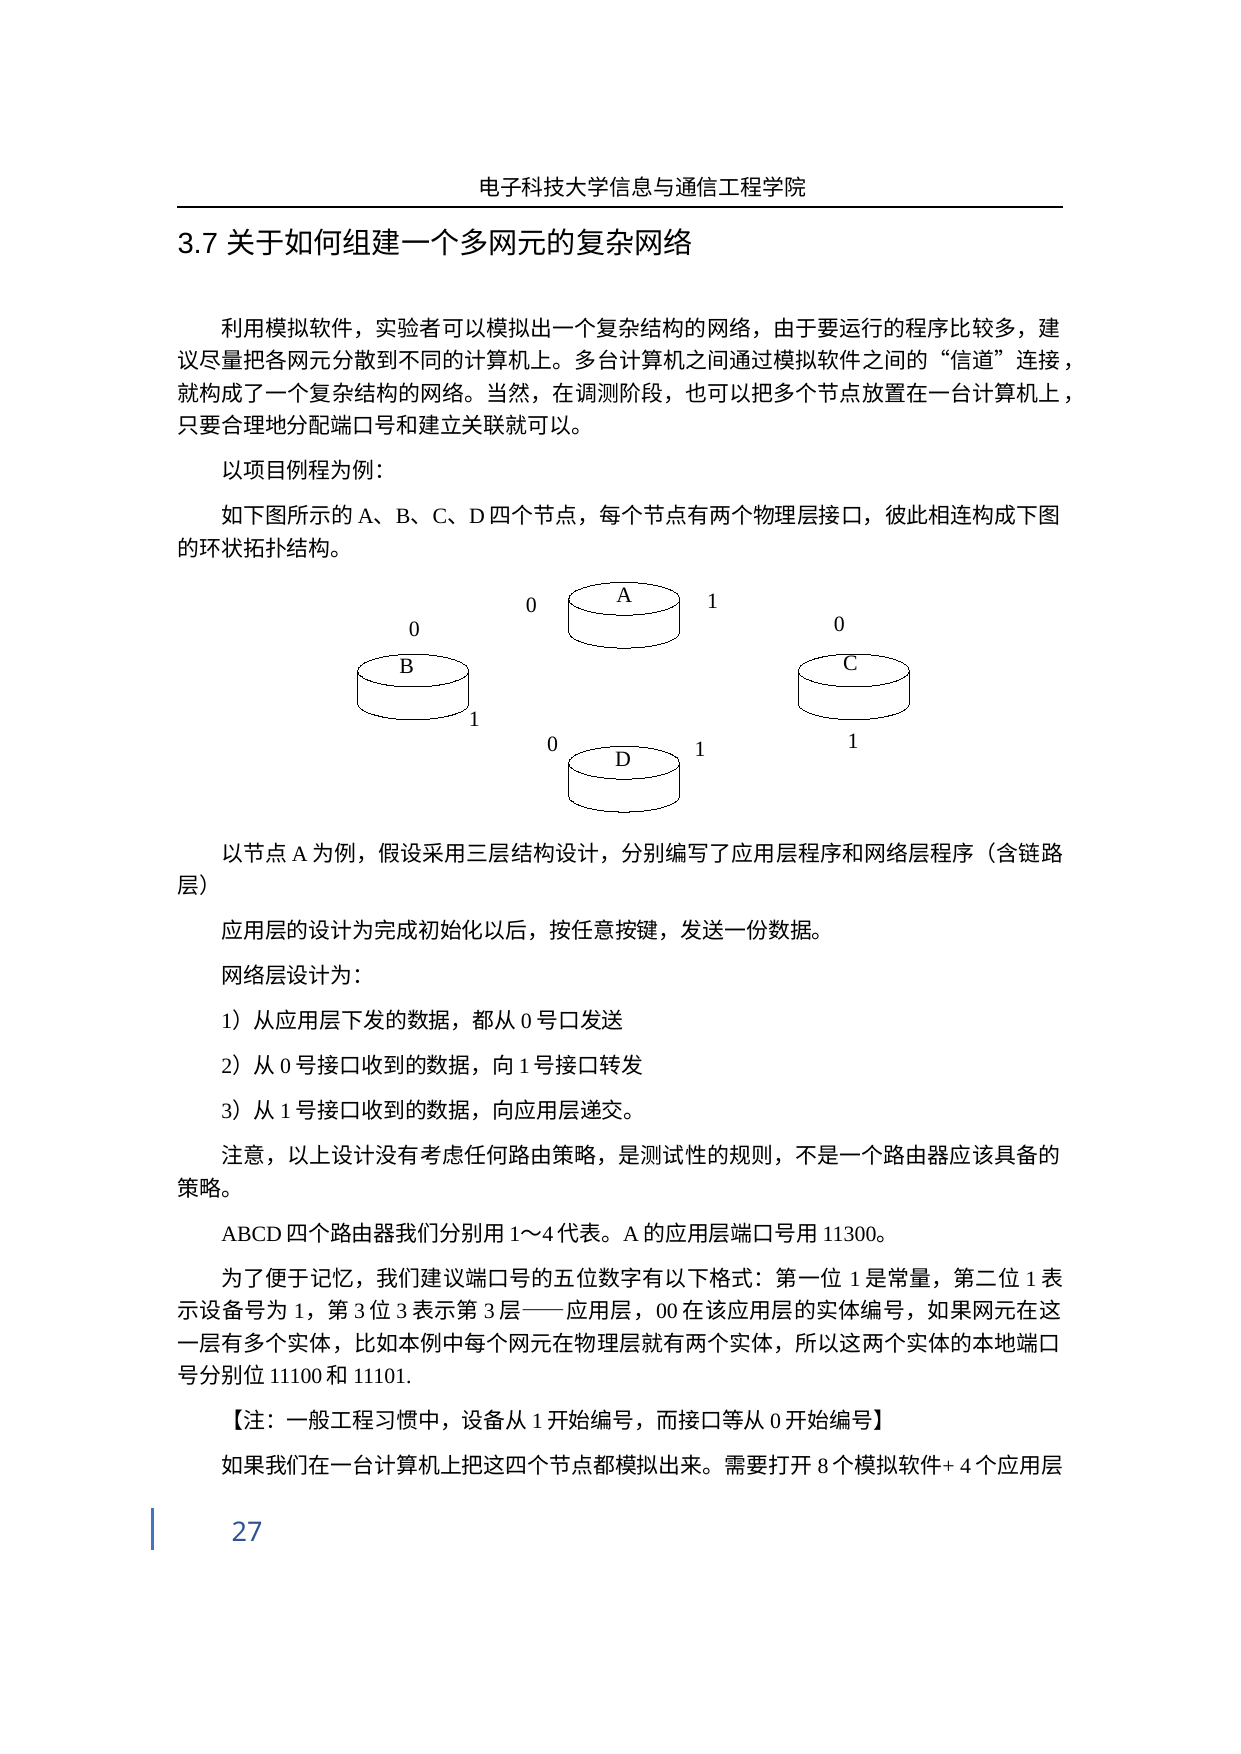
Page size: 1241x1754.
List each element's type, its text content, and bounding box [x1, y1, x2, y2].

text 利用模拟软件，实验者可以模拟出一个复杂结构的网络，由于要运行的程序比较多，建议尽量把各网元分散到不同的计算机上。多台计算机之间通过模拟软件之间的“信道”连接，就构成了一个复杂结构的网络。当然，在调测阶段，也可以把多个节点放置在一台计算机上，只要合理地分配端口号和建立关联就可以。 [177, 310, 1063, 440]
text 3）从1号接口收到的数据，向应用层递交。 [177, 1093, 1063, 1125]
text 如下图所示的A、B、C、D四个节点，每个节点有两个物理层接口，彼此相连构成下图的环状拓扑结构。 [177, 498, 1063, 563]
text 应用层的设计为完成初始化以后，按任意按键，发送一份数据。 [177, 913, 1063, 945]
text 为了便于记忆，我们建议端口号的五位数字有以下格式：第一位1是常量，第二位1表示设备号为1，第3位3表示第3层——应用层，00在该应用层的实体编号，如果网元在这一层有多个实体，比如本例中每个网元在物理层就有两个实体，所以这两个实体的本地端口号分别位11100和11101. [177, 1260, 1063, 1390]
text 网络层设计为： [177, 958, 1063, 990]
text ABCD四个路由器我们分别用1～4代表。A的应用层端口号用11300。 [177, 1215, 1063, 1248]
text 以节点A为例，假设采用三层结构设计，分别编写了应用层程序和网络层程序（含链路层） [177, 835, 1063, 900]
text 2）从0号接口收到的数据，向1号接口转发 [177, 1048, 1063, 1080]
text 以项目例程为例： [177, 453, 1063, 485]
text 【注：一般工程习惯中，设备从1开始编号，而接口等从0开始编号】 [177, 1403, 1063, 1435]
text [177, 1448, 1063, 1480]
text 注意，以上设计没有考虑任何路由策略，是测试性的规则，不是一个路由器应该具备的策略。 [177, 1138, 1063, 1203]
text 1）从应用层下发的数据，都从0号口发送 [177, 1003, 1063, 1035]
subtitle 关于如何组建一个多网元的复杂网络 [177, 208, 1063, 273]
